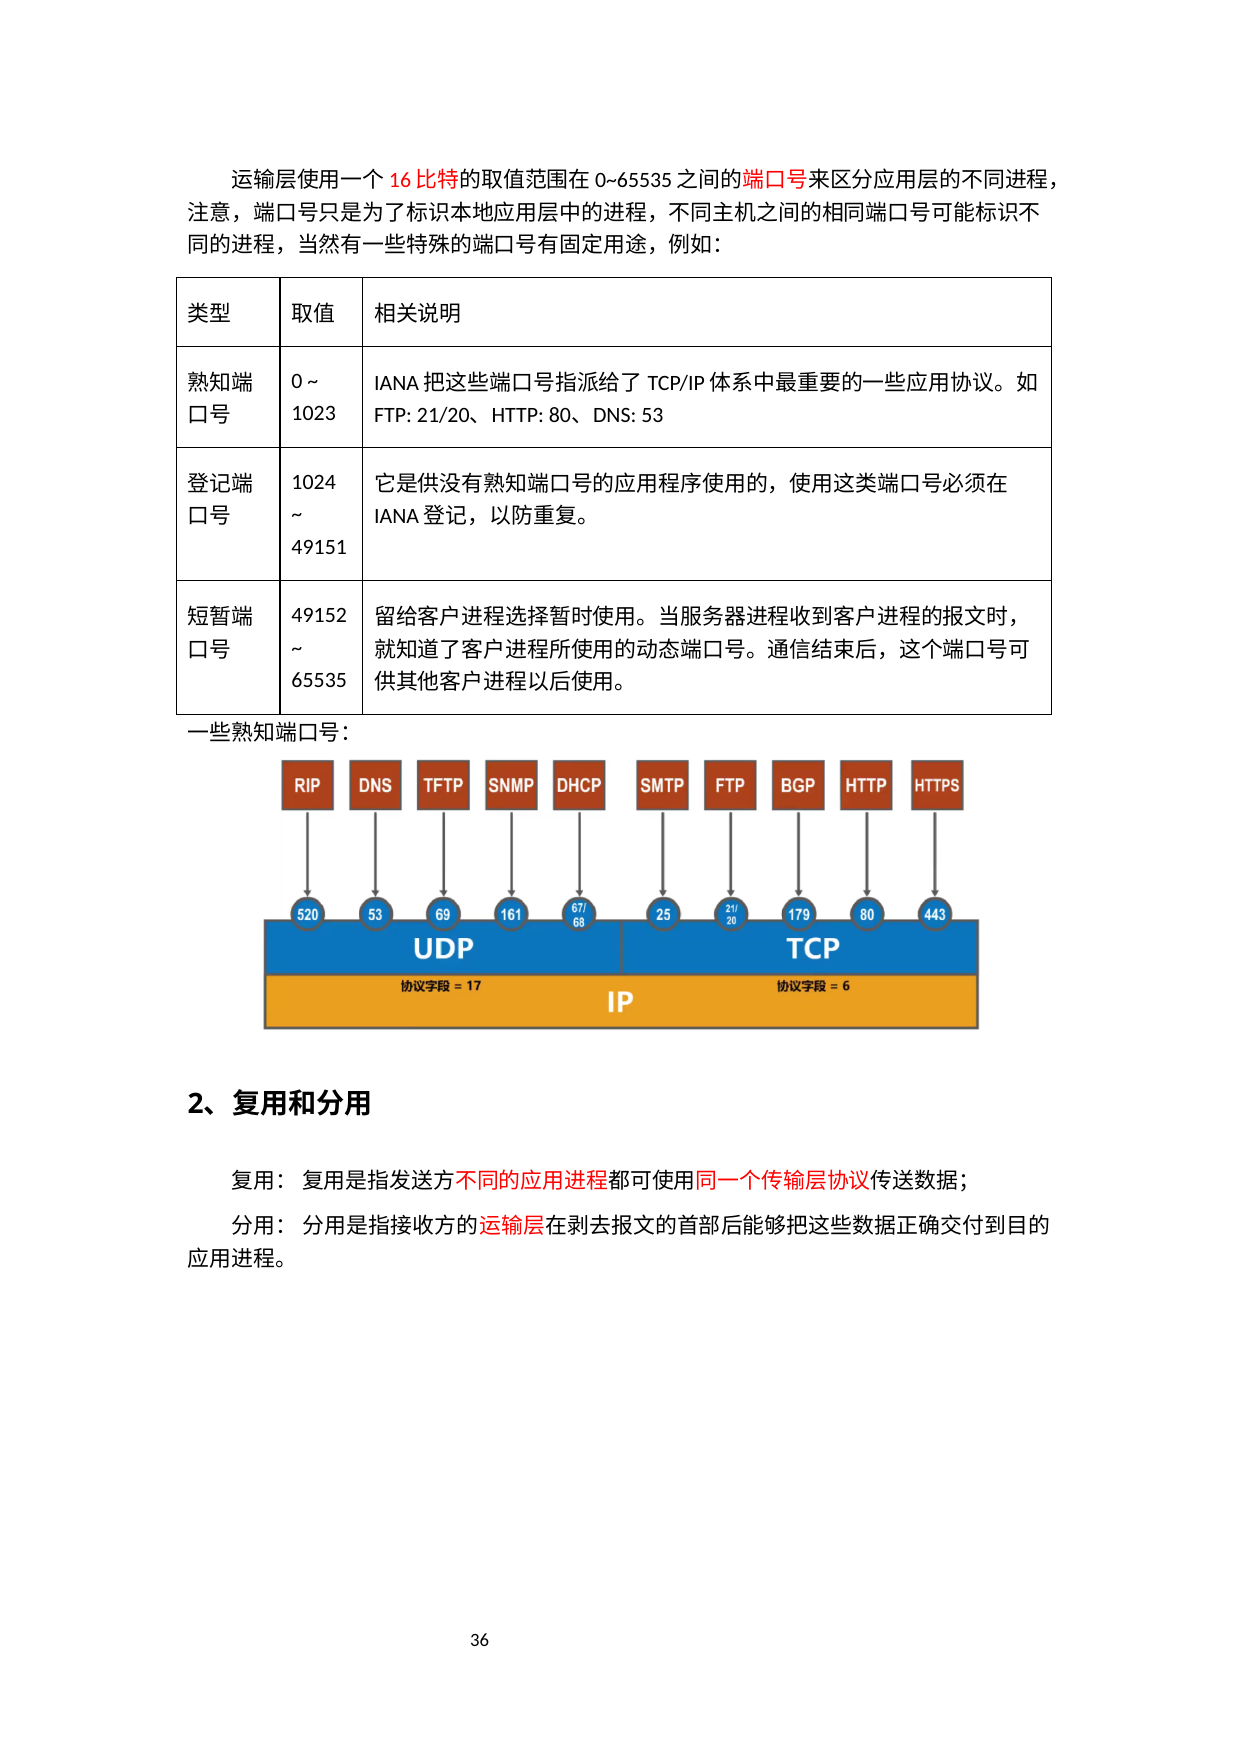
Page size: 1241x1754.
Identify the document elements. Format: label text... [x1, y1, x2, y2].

list 复用： 复用是指发送方不同的应用进程都可使用同一个传输层协议传送数据； [187, 1163, 1053, 1196]
table_cell 49152 ~ 65535 [281, 581, 362, 714]
list 分用： 分用是指接收方的运输层在剥去报文的首部后能够把这些数据正确交付到目的应用进程。 [187, 1208, 1053, 1273]
table_header 相关说明 [363, 278, 1051, 346]
subtitle 2、复用和分用 [187, 1069, 1053, 1134]
table_cell 留给客户进程选择暂时使用。当服务器进程收到客户进程的报文时，就知道了客户进程所使用的动态端口号。通信结束后，这个端口号可供其他客户进程以后使用。 [363, 581, 1051, 714]
table_cell 熟知端口号 [177, 347, 279, 447]
table_cell 登记端口号 [177, 448, 279, 580]
text 运输层使用一个16比特的取值范围在0~65535之间的端口号来区分应用层的不同进程，注意，端口号只是为了标识本地应用层中的进程，不同主机之间的相同端口号可能标识不同的进程，当然有一些特殊的端口号有固定用途，例如： [187, 162, 1053, 259]
table_cell 短暂端口号 [177, 581, 279, 714]
table_cell 它是供没有熟知端口号的应用程序使用的，使用这类端口号必须在 IANA 登记，以防重复。 [363, 448, 1051, 580]
text 一些熟知端口号： [187, 715, 1053, 747]
table_cell 0 ~ 1023 [281, 347, 362, 447]
picture [253, 747, 988, 1036]
table_header 类型 [177, 278, 279, 346]
table_cell IANA 把这些端口号指派给了 TCP/IP 体系中最重要的一些应用协议。如 FTP: 21/20、HTTP: 80、DNS: 53 [363, 347, 1051, 447]
table_header 取值 [281, 278, 362, 346]
table_cell 1024 ~ 49151 [281, 448, 362, 580]
